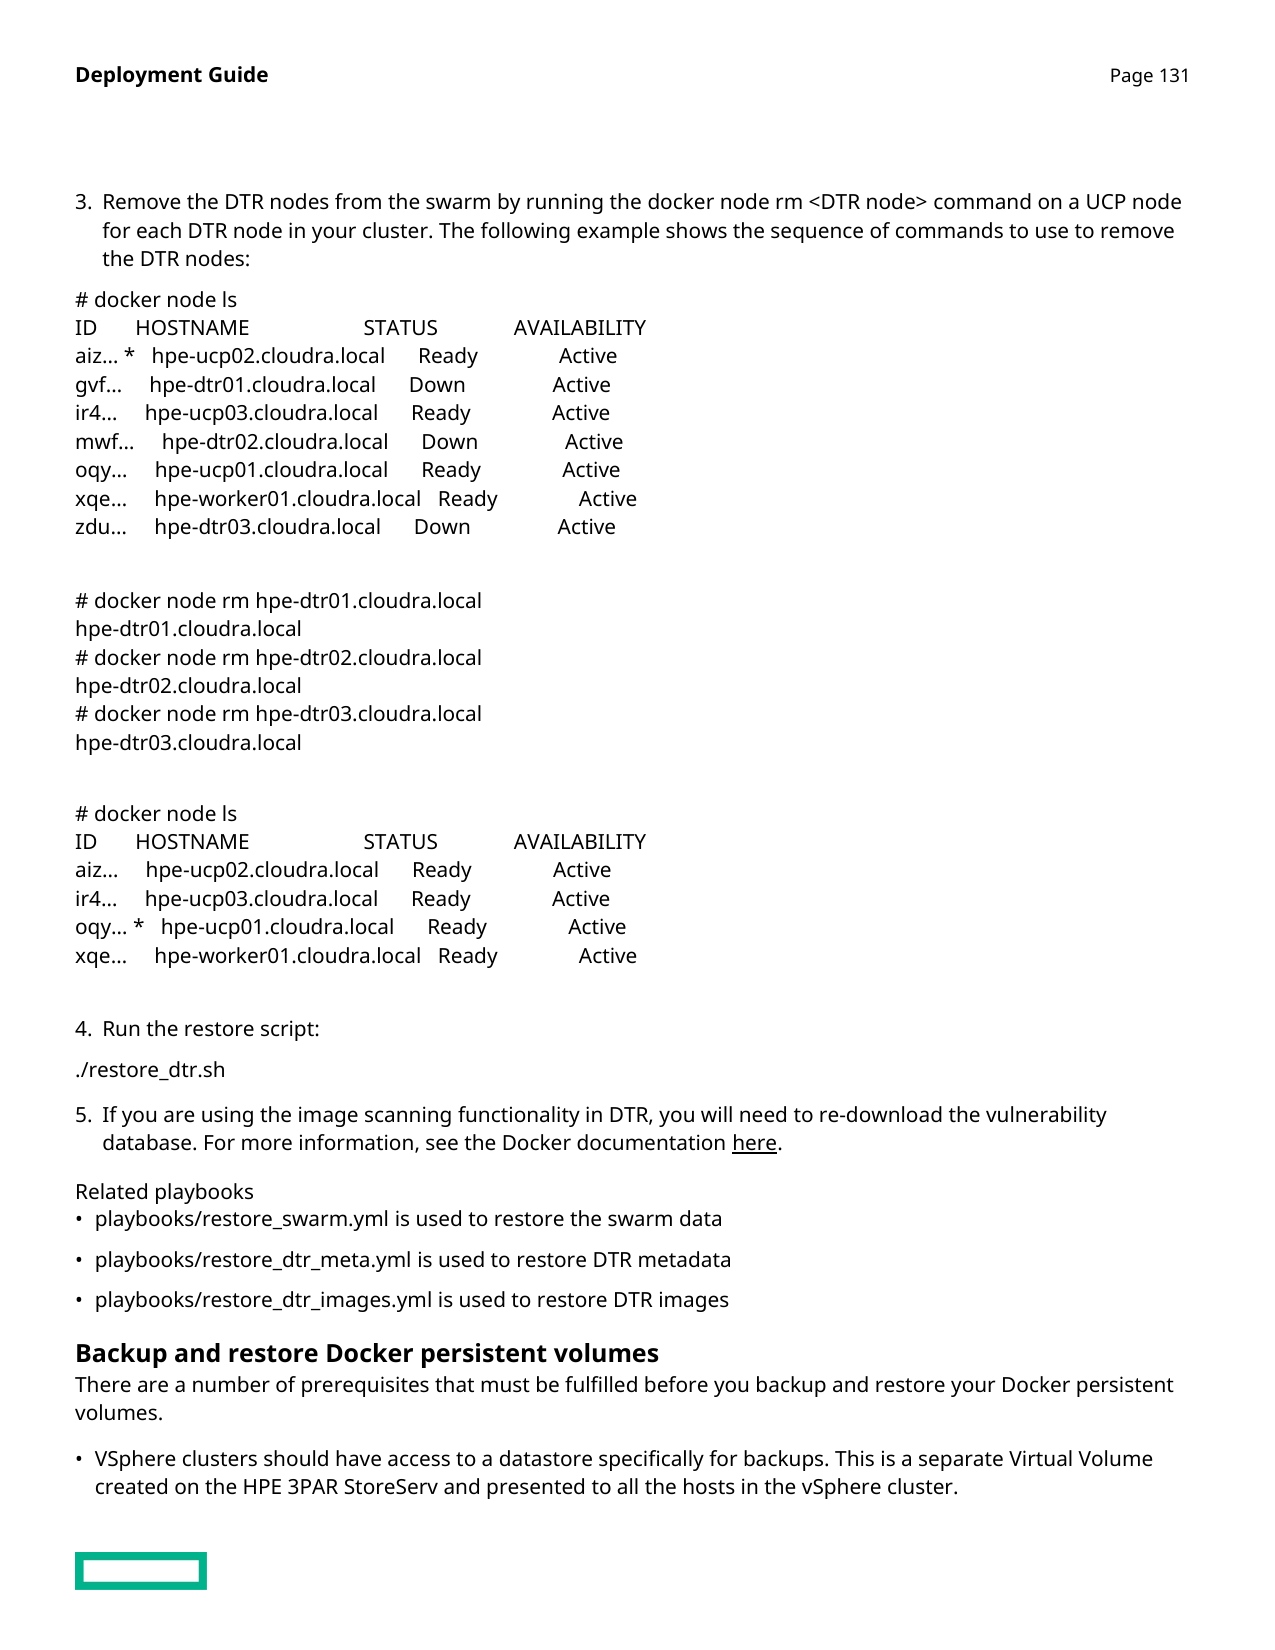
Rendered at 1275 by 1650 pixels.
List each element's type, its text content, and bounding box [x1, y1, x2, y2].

text playbooks/restore_dtr_meta.yml is used to restore DTR metadata [75, 1245, 1200, 1273]
subtitle Backup and restore Docker persistent volumes [75, 1336, 1200, 1370]
text playbooks/restore_swarm.yml is used to restore the swarm data [75, 1204, 1200, 1233]
picture [75, 1552, 207, 1590]
subtitle Related playbooks [75, 1179, 1200, 1204]
list Remove the DTR nodes from the swarm by running the docker node rm <DTR node> command on a UCP node for each DTR node in your cluster. The following example shows the sequence of commands to use to remove the DTR nodes: [75, 187, 1200, 273]
text # docker node ls ID HOSTNAME STATUS AVAILABILITY aiz… hpe-ucp02.cloudra.local Ready Active ir4… hpe-ucp03.cloudra.local Ready Active oqy… * hpe-ucp01.cloudra.local Ready Active xqe… hpe-worker01.cloudra.local Ready Active [75, 799, 1200, 998]
list If you are using the image scanning functionality in DTR, you will need to re-download the vulnerability database. For more information, see the Docker documentation here. [75, 1100, 1200, 1157]
text # docker node ls ID HOSTNAME STATUS AVAILABILITY aiz… * hpe-ucp02.cloudra.local Ready Active gvf… hpe-dtr01.cloudra.local Down Active ir4… hpe-ucp03.cloudra.local Ready Active mwf… hpe-dtr02.cloudra.local Down Active oqy… hpe-ucp01.cloudra.local Ready Active xqe… hpe-worker01.cloudra.local Ready Active zdu… hpe-dtr03.cloudra.local Down Active [75, 285, 1200, 569]
text ./restore_dtr.sh [75, 1055, 1200, 1083]
text playbooks/restore_dtr_images.yml is used to restore DTR images [75, 1285, 1200, 1313]
text VSphere clusters should have access to a datastore specifically for backups. This is a separate Virtual Volume created on the HPE 3PAR StoreServ and presented to all the hosts in the vSphere cluster. [75, 1444, 1200, 1501]
list Run the restore script: [75, 1014, 1200, 1043]
text # docker node rm hpe-dtr01.cloudra.local hpe-dtr01.cloudra.local # docker node rm hpe-dtr02.cloudra.local hpe-dtr02.cloudra.local # docker node rm hpe-dtr03.cloudra.local hpe-dtr03.cloudra.local [75, 586, 1200, 756]
text There are a number of prerequisites that must be fulfilled before you backup and restore your Docker persistent volumes. [75, 1370, 1200, 1427]
